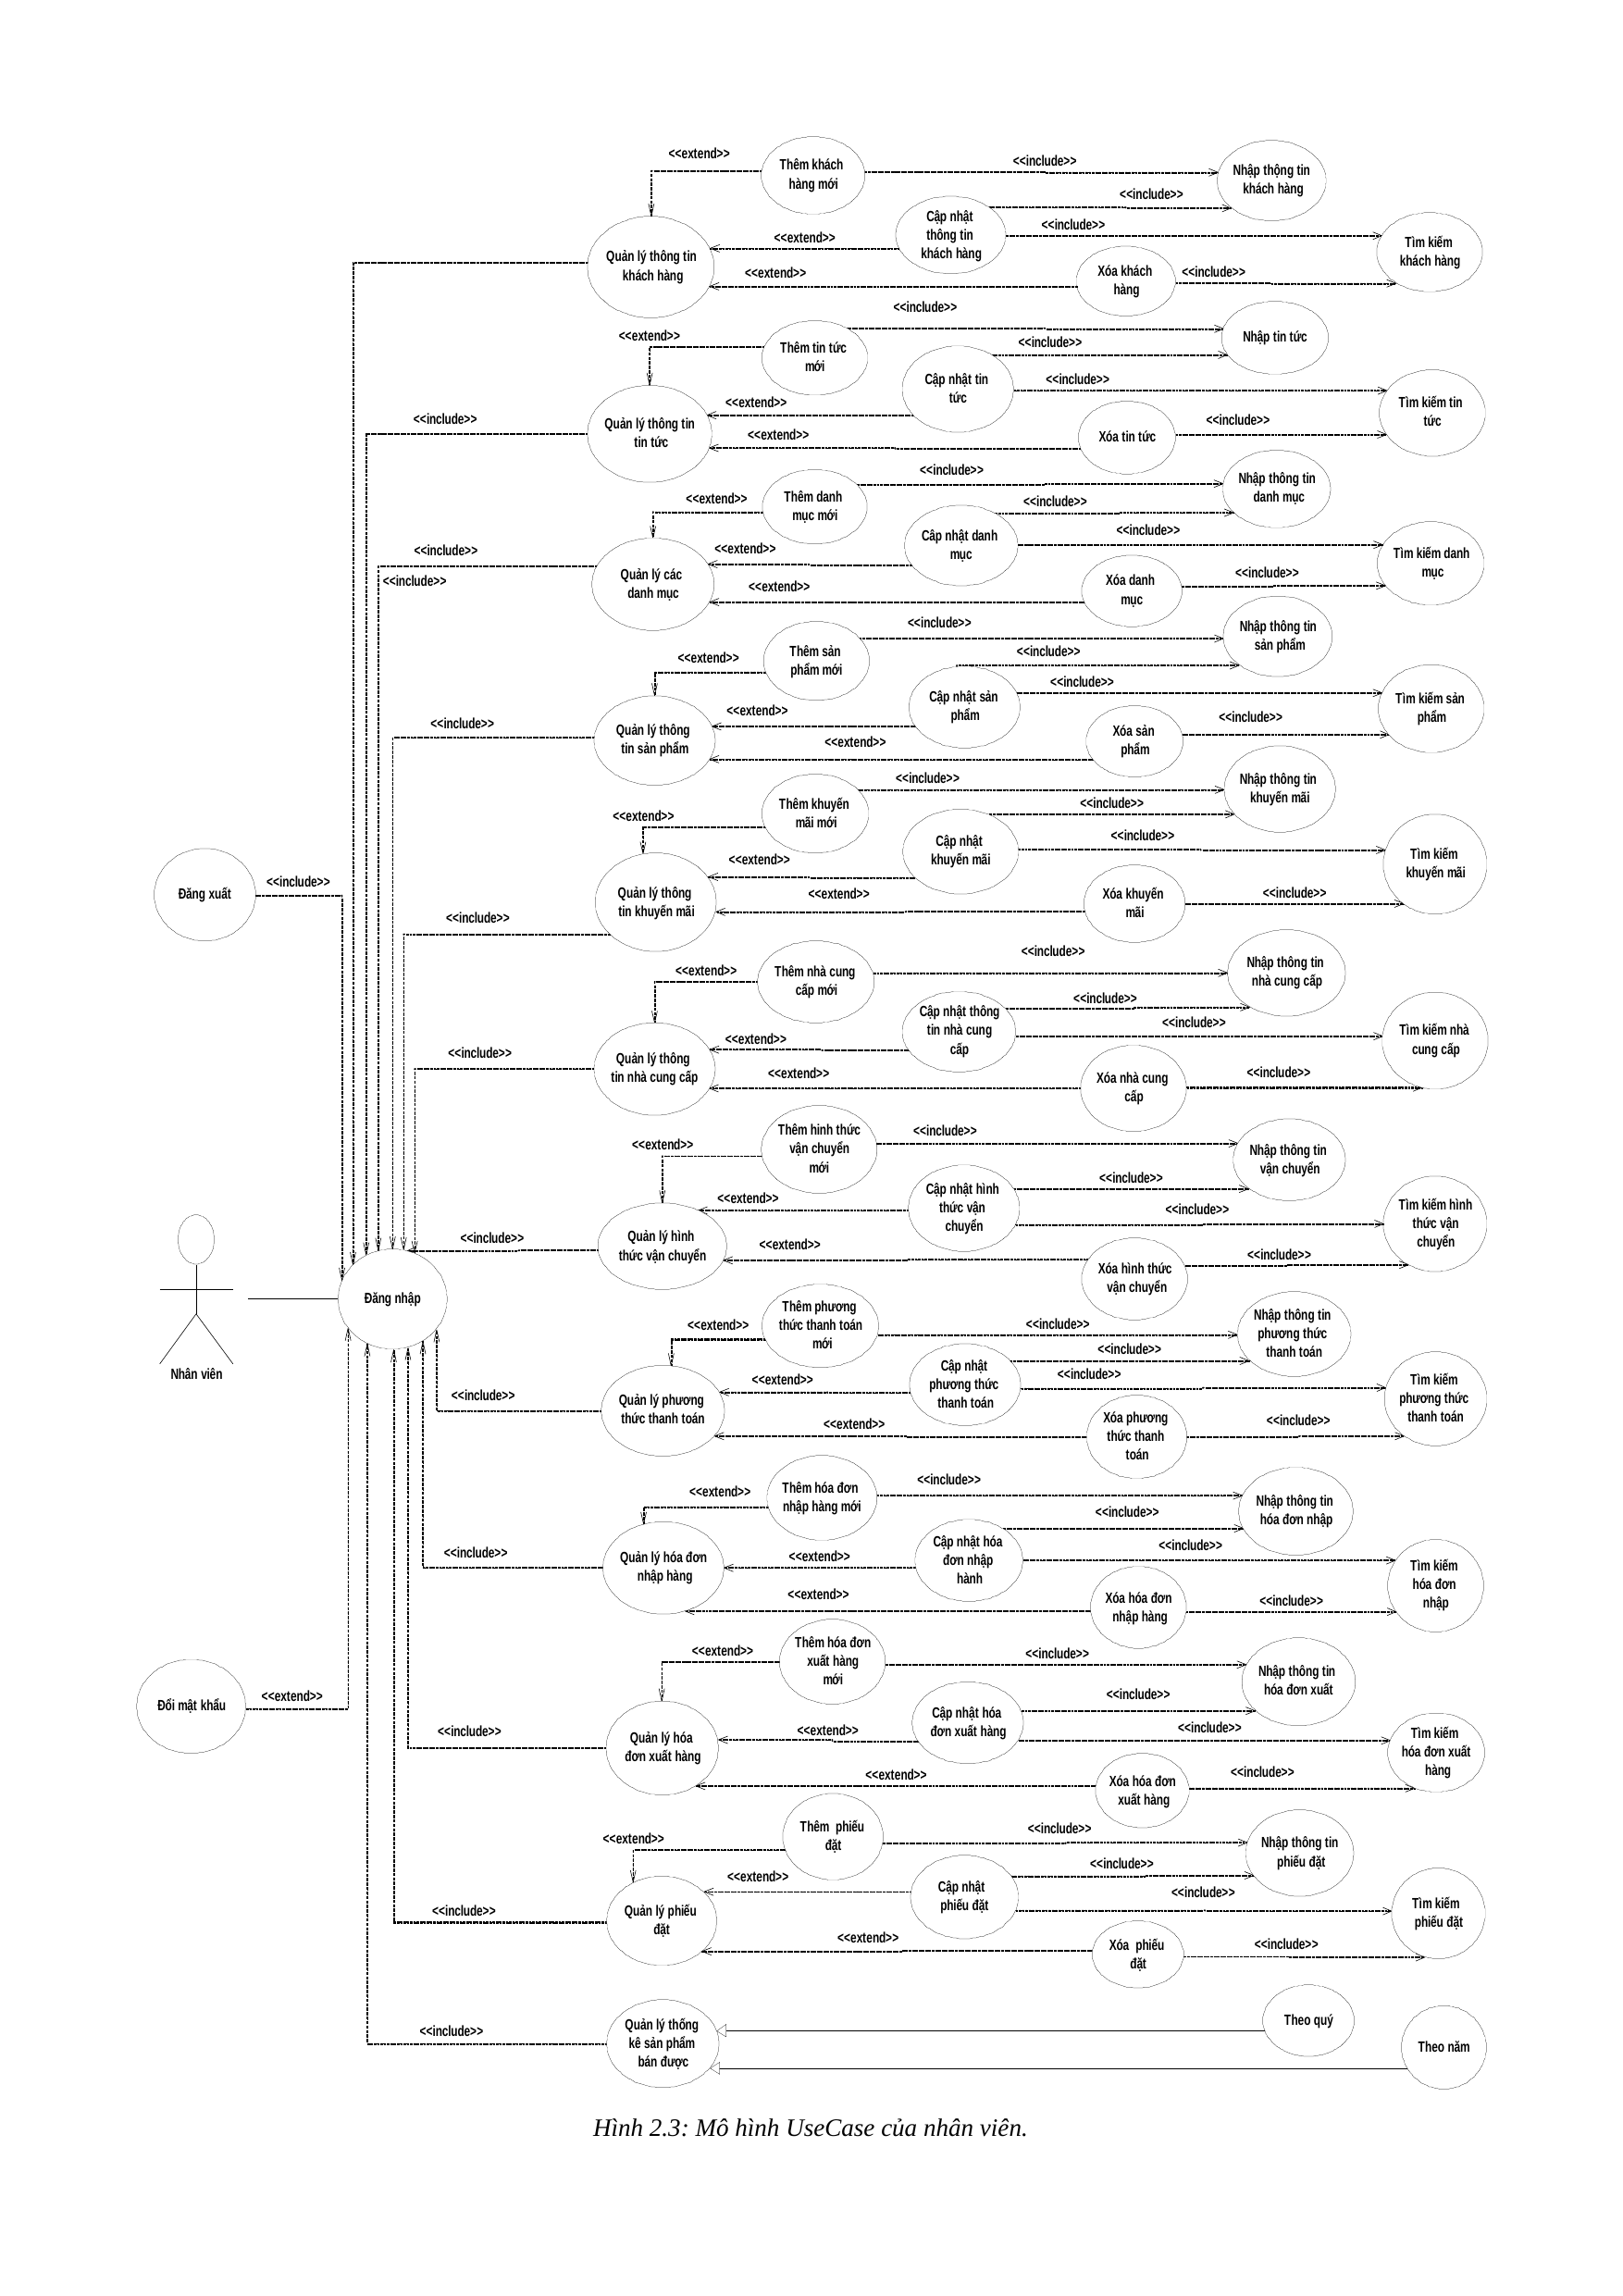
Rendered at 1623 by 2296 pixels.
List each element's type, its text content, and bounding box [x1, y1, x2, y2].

text Hình 2.3: Mô hình UseCase của nhân viên. [137, 2113, 1486, 2141]
